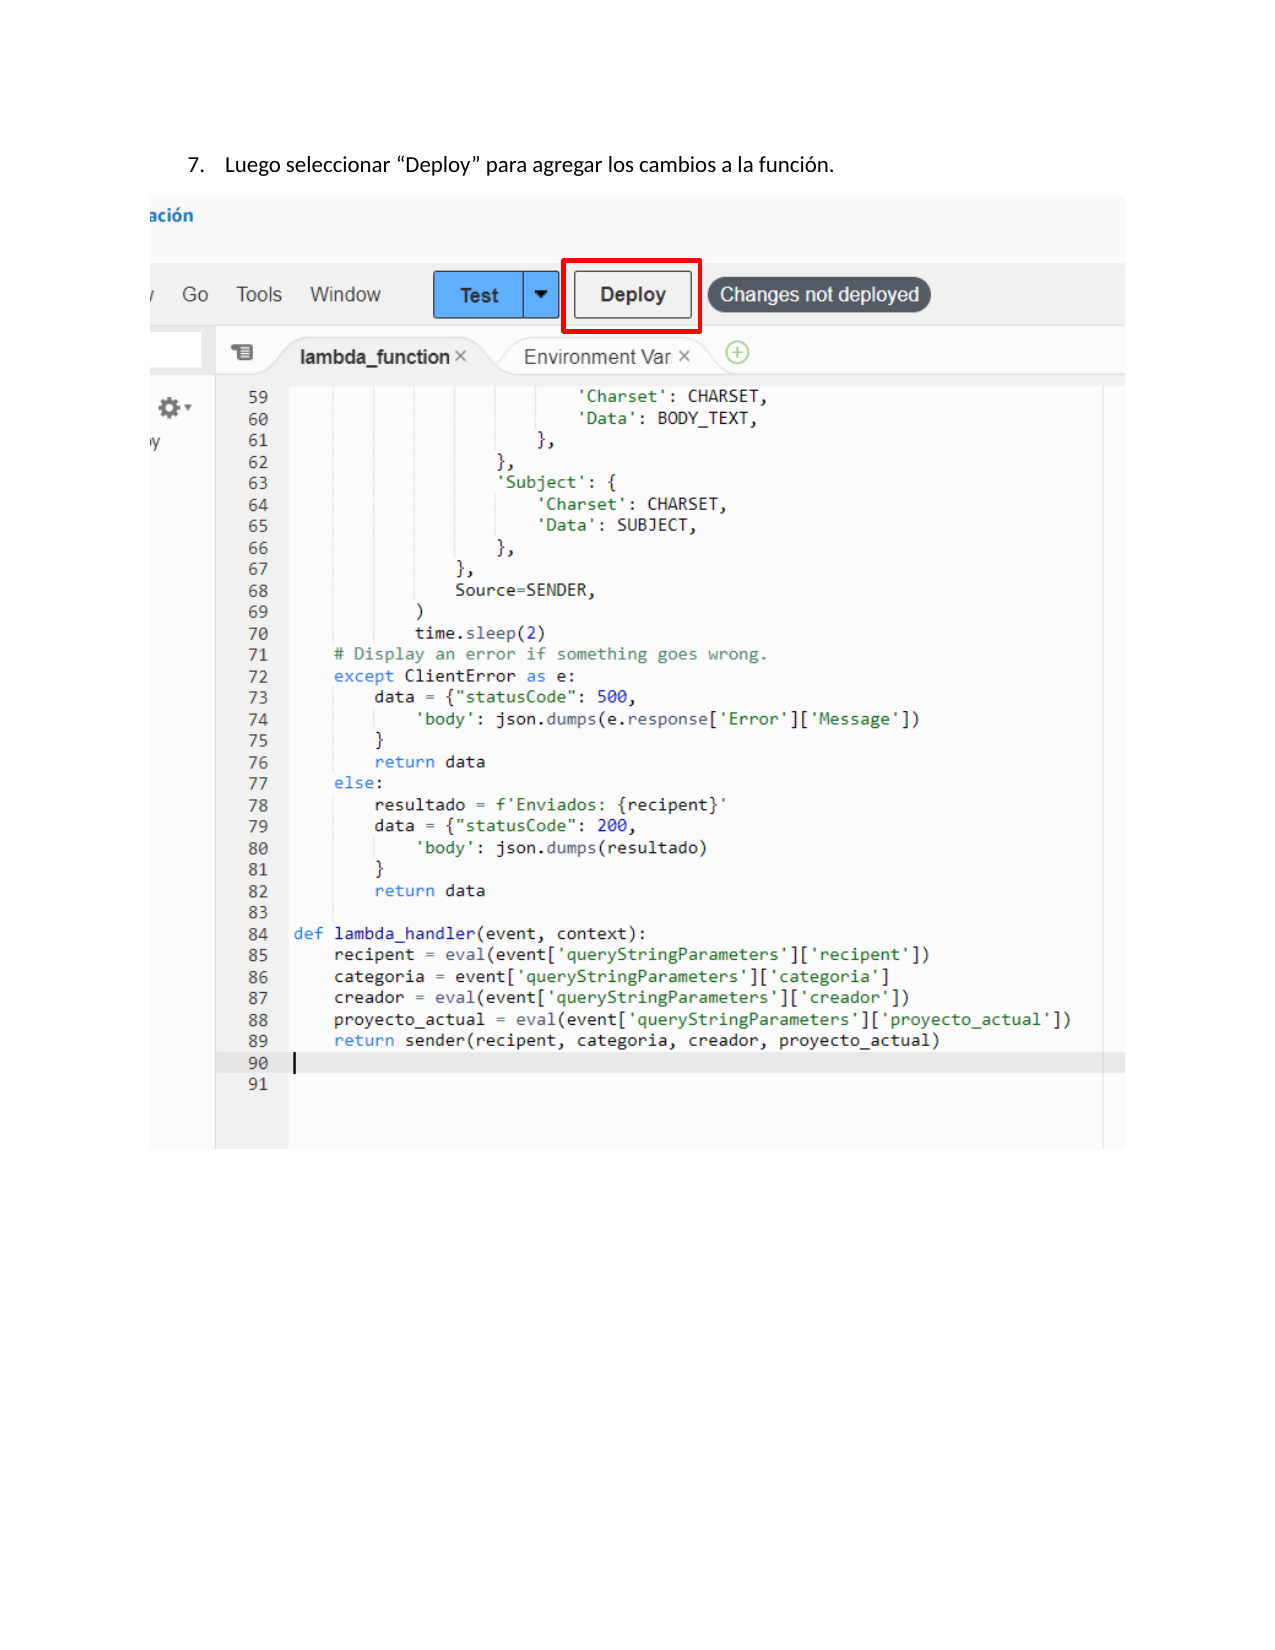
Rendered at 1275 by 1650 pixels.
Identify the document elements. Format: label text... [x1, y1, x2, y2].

list Luego seleccionar “Deploy” para agregar los cambios a la función. [187, 150, 1125, 178]
picture [150, 196, 1125, 1149]
